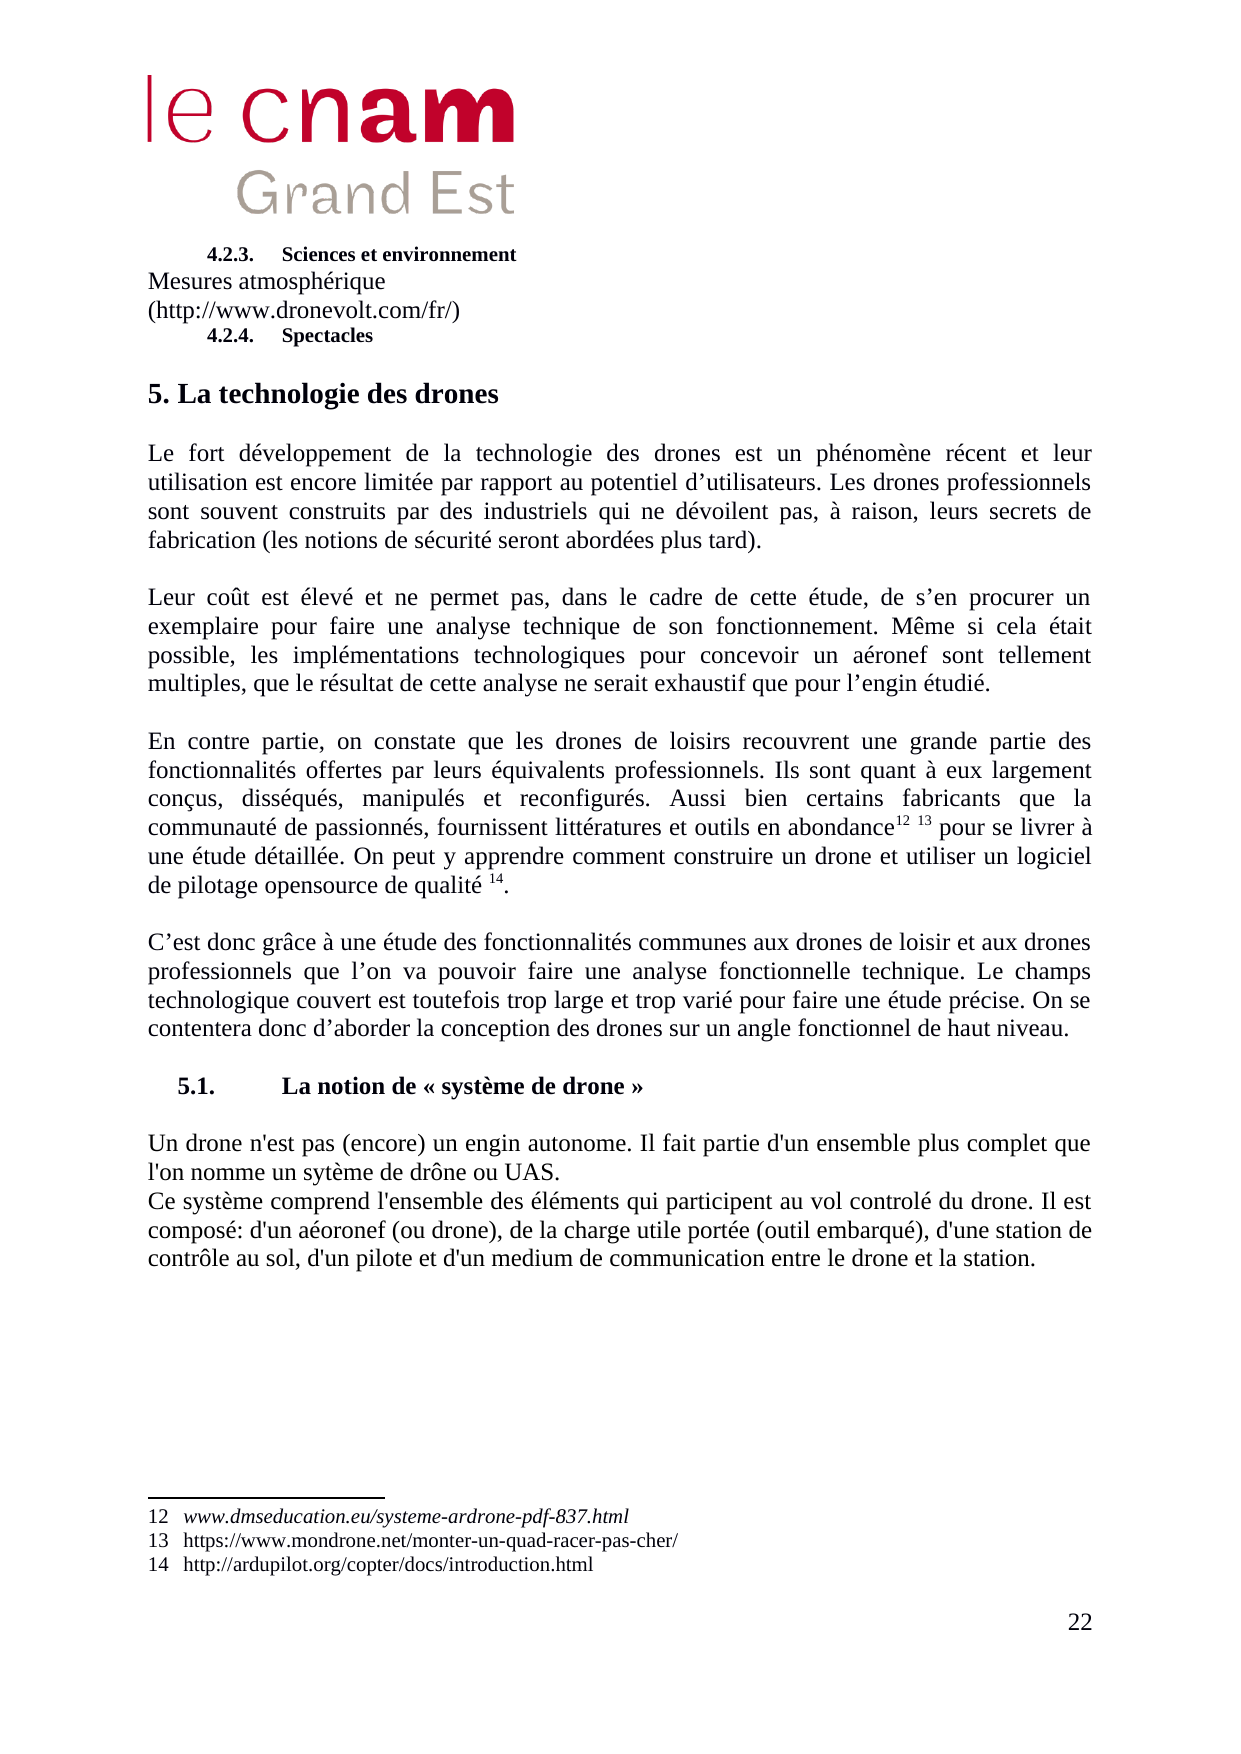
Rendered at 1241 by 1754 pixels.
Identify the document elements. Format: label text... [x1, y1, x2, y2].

subtitle La technologie des drones [148, 376, 1092, 410]
text En contre partie, on constate que les drones de loisirs recouvrent une grande partie des fonctionnalités offertes par leurs équivalents professionnels. Ils sont quant à eux largement conçus, disséqués, manipulés et reconfigurés. Aussi bien certains fabricants que la communauté de passionnés, fournissent littératures et outils en abondance pour se livrer à une étude détaillée. On peut y apprendre comment construire un drone et utiliser un logiciel de pilotage opensource de qualité . [148, 726, 1092, 898]
text Un drone n'est pas (encore) un engin autonome. Il fait partie d'un ensemble plus complet que l'on nomme un sytème de drône ou UAS. [148, 1128, 1092, 1186]
text (http://www.dronevolt.com/fr/) [148, 295, 1092, 323]
subtitle Spectacles [207, 323, 1092, 347]
text Le fort développement de la technologie des drones est un phénomène récent et leur utilisation est encore limitée par rapport au potentiel d’utilisateurs. Les drones professionnels sont souvent construits par des industriels qui ne dévoilent pas, à raison, leurs secrets de fabrication (les notions de sécurité seront abordées plus tard). [148, 438, 1092, 553]
text C’est donc grâce à une étude des fonctionnalités communes aux drones de loisir et aux drones professionnels que l’on va pouvoir faire une analyse fonctionnelle technique. Le champs technologique couvert est toutefois trop large et trop varié pour faire une étude précise. On se contentera donc d’aborder la conception des drones sur un angle fonctionnel de haut niveau. [148, 927, 1092, 1042]
picture [147, 75, 514, 214]
subtitle La notion de « système de drone » [177, 1071, 1092, 1100]
text Ce système comprend l'ensemble des éléments qui participent au vol controlé du drone. Il est composé: d'un aéoronef (ou drone), de la charge utile portée (outil embarqué), d'une station de contrôle au sol, d'un pilote et d'un medium de communication entre le drone et la station. [148, 1186, 1092, 1272]
text Mesures atmosphérique [148, 266, 1092, 295]
subtitle Sciences et environnement [207, 242, 1092, 266]
text Leur coût est élevé et ne permet pas, dans le cadre de cette étude, de s’en procurer un exemplaire pour faire une analyse technique de son fonctionnement. Même si cela était possible, les implémentations technologiques pour concevoir un aéronef sont tellement multiples, que le résultat de cette analyse ne serait exhaustif que pour l’engin étudié. [148, 582, 1092, 697]
